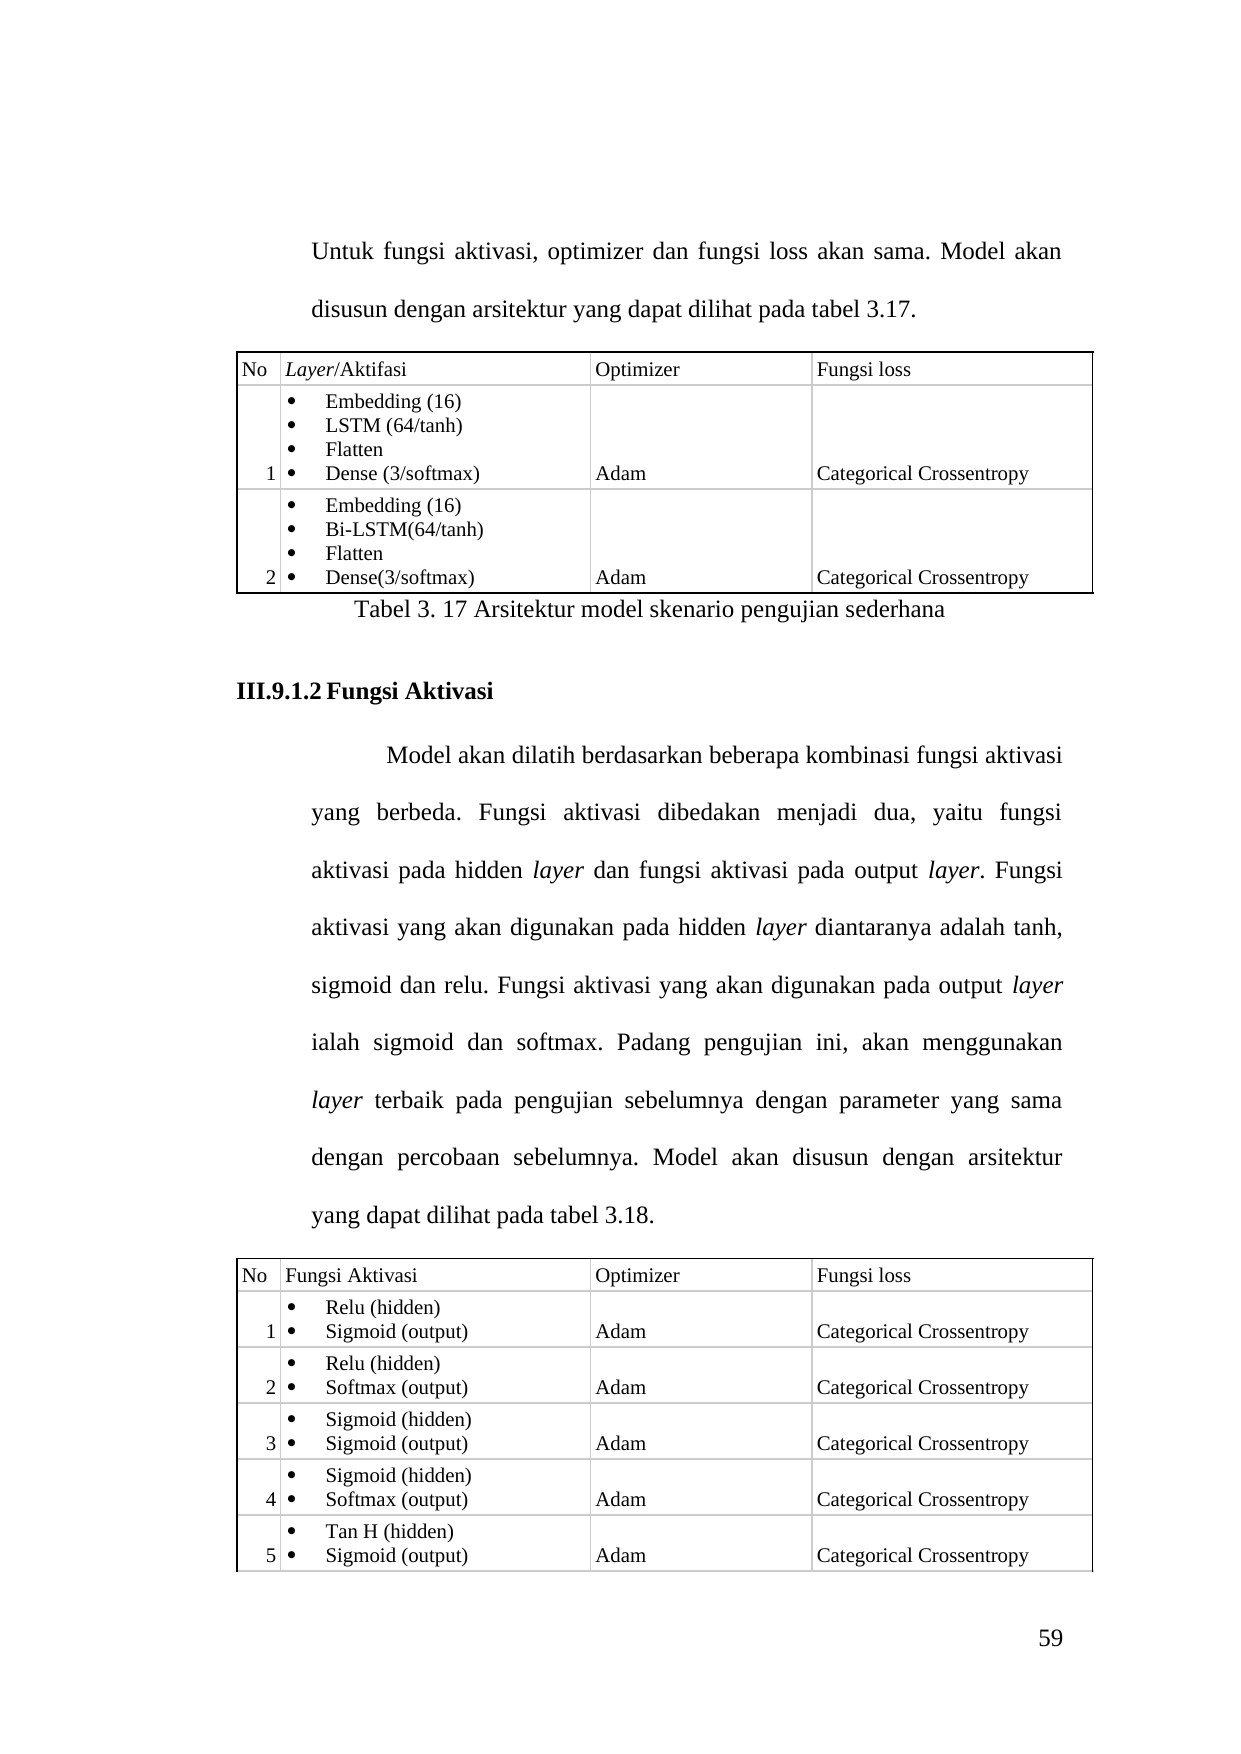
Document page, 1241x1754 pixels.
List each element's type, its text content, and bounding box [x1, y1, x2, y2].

table_cell 4 [238, 1460, 280, 1514]
table_cell 3 [238, 1404, 280, 1458]
table_cell Adam [591, 1516, 811, 1570]
table_cell Adam [591, 1404, 811, 1458]
table_cell Tan H (hidden) Sigmoid (output) [281, 1516, 590, 1570]
subtitle Fungsi Aktivasi [236, 676, 1063, 705]
table_cell Adam [591, 1292, 811, 1346]
table_header No [238, 353, 280, 384]
table_cell Sigmoid (hidden) Softmax (output) [281, 1460, 590, 1514]
table_cell Relu (hidden) Sigmoid (output) [281, 1292, 590, 1346]
table_cell Adam [591, 1460, 811, 1514]
table_cell Embedding (16) Bi-LSTM(64/tanh) Flatten Dense(3/softmax) [281, 490, 590, 592]
table_header Layer/Aktifasi [281, 353, 590, 384]
table_cell 1 [238, 1292, 280, 1346]
table_cell Embedding (16) LSTM (64/tanh) Flatten Dense (3/softmax) [281, 386, 590, 488]
table_cell Sigmoid (hidden) Sigmoid (output) [281, 1404, 590, 1458]
table_cell Categorical Crossentropy [813, 1292, 1092, 1346]
table_cell 2 [238, 1348, 280, 1402]
table_cell 5 [238, 1516, 280, 1570]
table_cell Adam [591, 386, 811, 488]
table_cell Categorical Crossentropy [813, 490, 1092, 592]
table_cell 1 [238, 386, 280, 488]
table_header Fungsi loss [813, 1259, 1092, 1290]
table_header No [238, 1259, 280, 1290]
table_header Fungsi Aktivasi [281, 1259, 590, 1290]
table_cell Categorical Crossentropy [813, 386, 1092, 488]
table_header Optimizer [591, 353, 811, 384]
text Tabel 3. 17 Arsitektur model skenario pengujian sederhana [236, 594, 1063, 622]
table_header Fungsi loss [813, 353, 1092, 384]
table_cell Categorical Crossentropy [813, 1460, 1092, 1514]
table_header Optimizer [591, 1259, 811, 1290]
table_cell 2 [238, 490, 280, 592]
text Model akan dilatih berdasarkan beberapa kombinasi fungsi aktivasi yang berbeda. Fungsi aktivasi dibedakan menjadi dua, yaitu fungsi aktivasi pada hidden layer dan fungsi aktivasi pada output layer. Fungsi aktivasi yang akan digunakan pada hidden layer diantaranya adalah tanh, sigmoid dan relu. Fungsi aktivasi yang akan digunakan pada output layer ialah sigmoid dan softmax. Padang pengujian ini, akan menggunakan layer terbaik pada pengujian sebelumnya dengan parameter yang sama dengan percobaan sebelumnya. Model akan disusun dengan arsitektur yang dapat dilihat pada tabel 3.18. [311, 740, 1063, 1229]
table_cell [813, 1516, 1092, 1570]
table_cell Categorical Crossentropy [813, 1348, 1092, 1402]
table_cell Adam [591, 1348, 811, 1402]
table_cell Adam [591, 490, 811, 592]
table_cell Relu (hidden) Softmax (output) [281, 1348, 590, 1402]
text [311, 236, 1063, 322]
table_cell Categorical Crossentropy [813, 1404, 1092, 1458]
